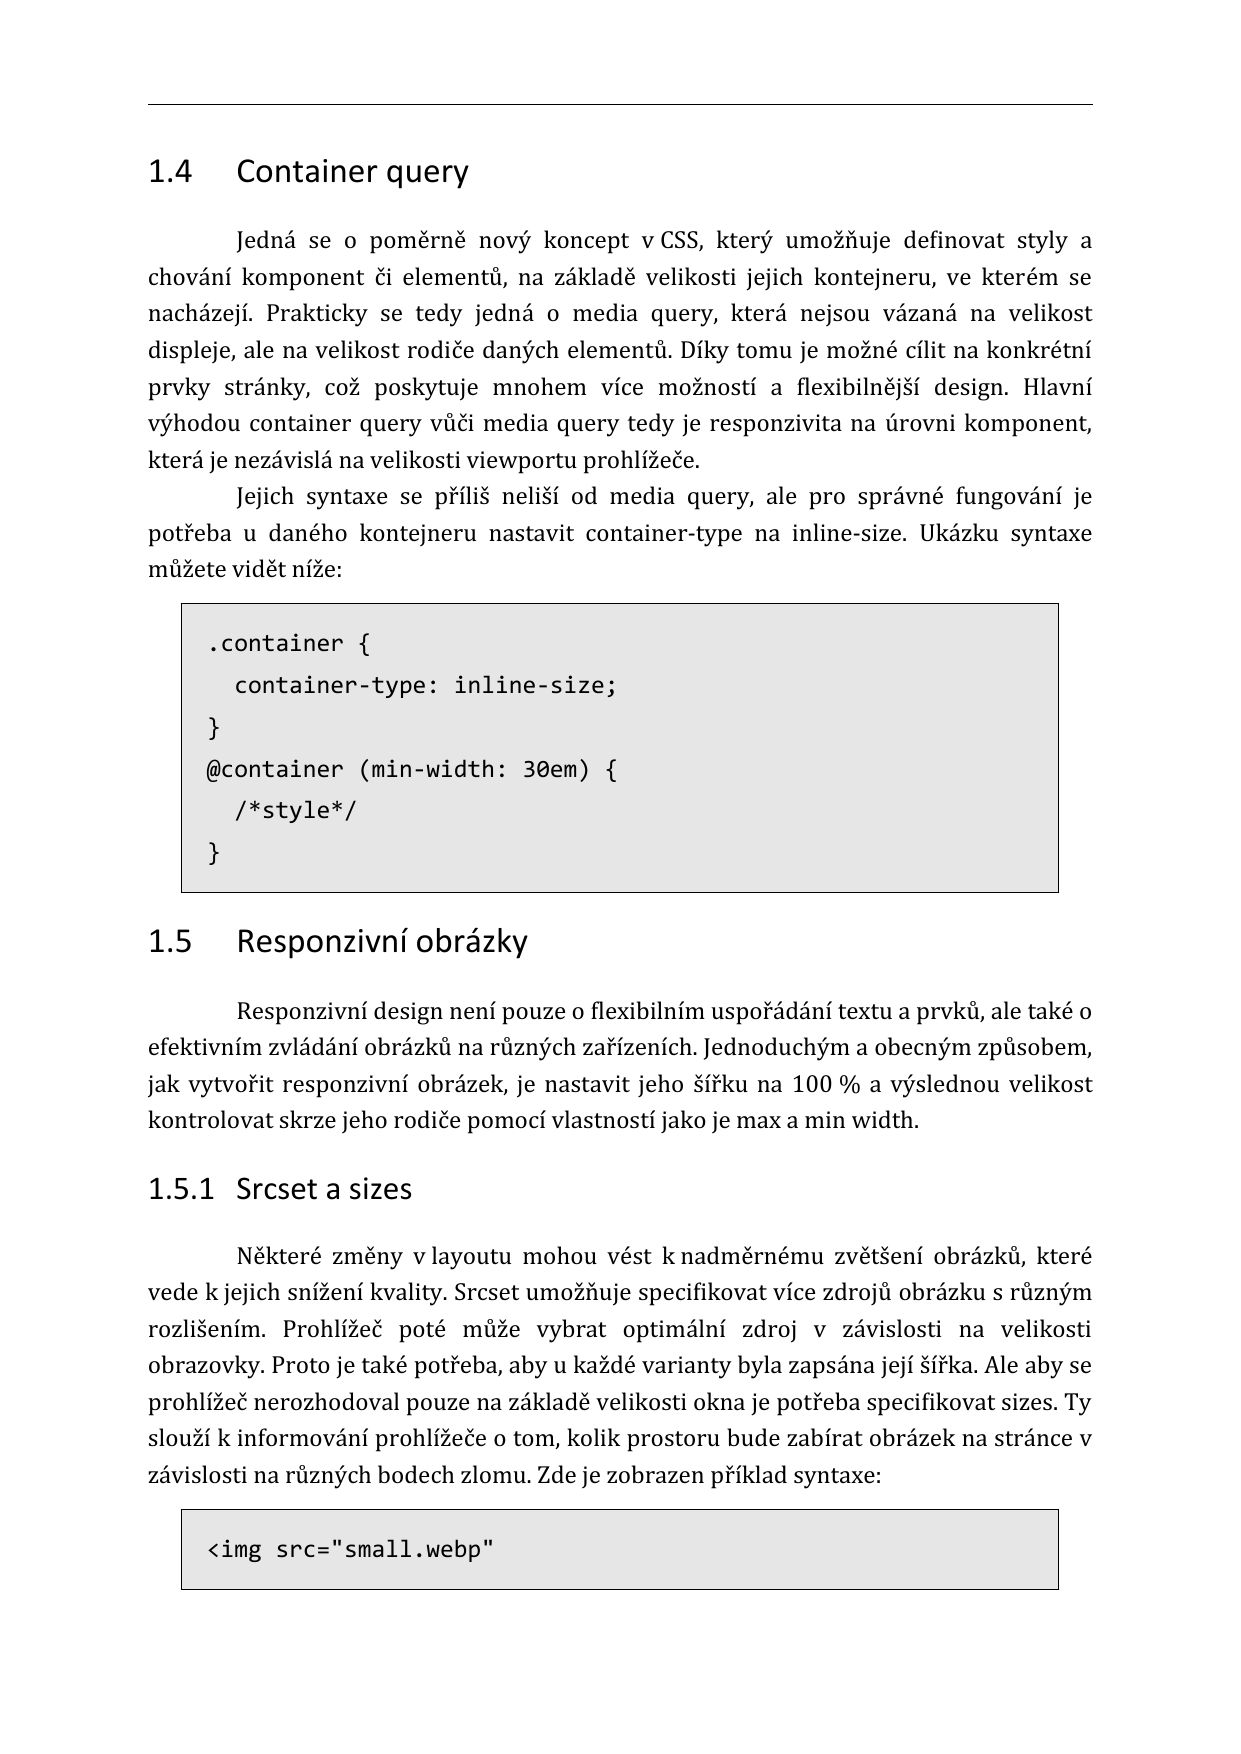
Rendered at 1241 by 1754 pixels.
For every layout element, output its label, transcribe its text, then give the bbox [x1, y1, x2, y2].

subtitle Srcset a sizes [148, 1167, 1093, 1207]
text container-type: inline-size; [182, 645, 1058, 687]
text } [182, 812, 1058, 892]
text @container (min-width: 30em) { [182, 728, 1058, 770]
text Responzivní design není pouze o flexibilním uspořádání textu a prvků, ale také o efektivním zvládání obrázků na různých zařízeních. Jednoduchým a obecným způsobem, jak vytvořit responzivní obrázek, je nastavit jeho šířku na 100 % a výslednou velikost kontrolovat skrze jeho rodiče pomocí vlastností jako je max a min width. [148, 996, 1093, 1134]
text Jejich syntaxe se příliš neliší od media query, ale pro správné fungování je potřeba u daného kontejneru nastavit container-type na inline-size. Ukázku syntaxe můžete vidět níže: [148, 481, 1093, 583]
subtitle Container query [148, 148, 1093, 191]
subtitle Responzivní obrázky [148, 918, 1093, 961]
text .container { [182, 604, 1058, 645]
text Některé změny v layoutu mohou vést k nadměrnému zvětšení obrázků, které vede k jejich snížení kvality. Srcset umožňuje specifikovat více zdrojů obrázku s různým rozlišením. Prohlížeč poté může vybrat optimální zdroj v závislosti na velikosti obrazovky. Proto je také potřeba, aby u každé varianty byla zapsána její šířka. Ale aby se prohlížeč nerozhodoval pouze na základě velikosti okna je potřeba specifikovat sizes. Ty slouží k informování prohlížeče o tom, kolik prostoru bude zabírat obrázek na stránce v závislosti na různých bodech zlomu. Zde je zobrazen příklad syntaxe: [148, 1240, 1093, 1489]
text } [182, 687, 1058, 728]
text <img src="small.webp" [182, 1510, 1058, 1589]
text Jedná se o poměrně nový koncept v CSS, který umožňuje definovat styly a chování komponent či elementů, na základě velikosti jejich kontejneru, ve kterém se nacházejí. Prakticky se tedy jedná o media query, která nejsou vázaná na velikost displeje, ale na velikost rodiče daných elementů. Díky tomu je možné cílit na konkrétní prvky stránky, což poskytuje mnohem více možností a flexibilnější design. Hlavní výhodou container query vůči media query tedy je responzivita na úrovni komponent, která je nezávislá na velikosti viewportu prohlížeče. [148, 225, 1093, 473]
text /*style*/ [182, 770, 1058, 812]
